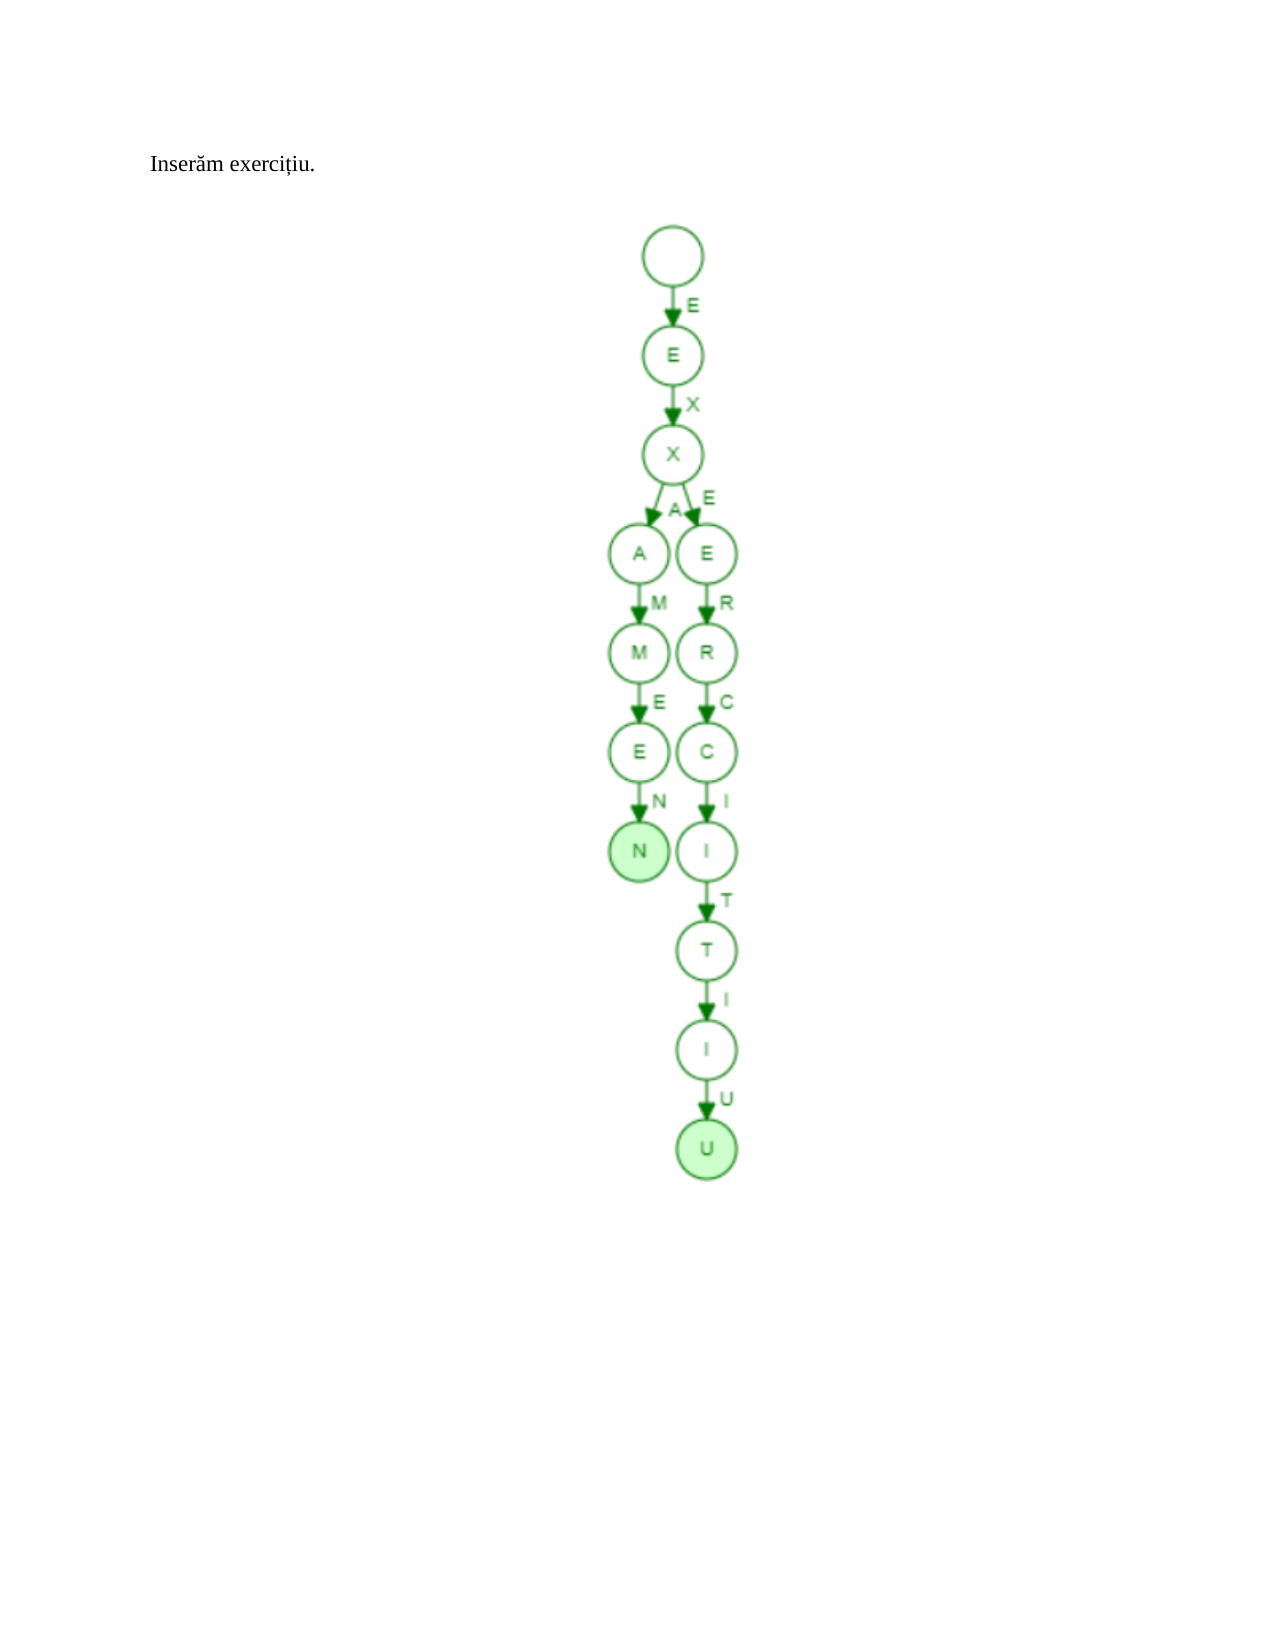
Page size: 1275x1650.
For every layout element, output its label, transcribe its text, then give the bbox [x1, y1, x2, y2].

picture [567, 195, 783, 1215]
text Inserăm exercițiu. [150, 150, 1125, 176]
